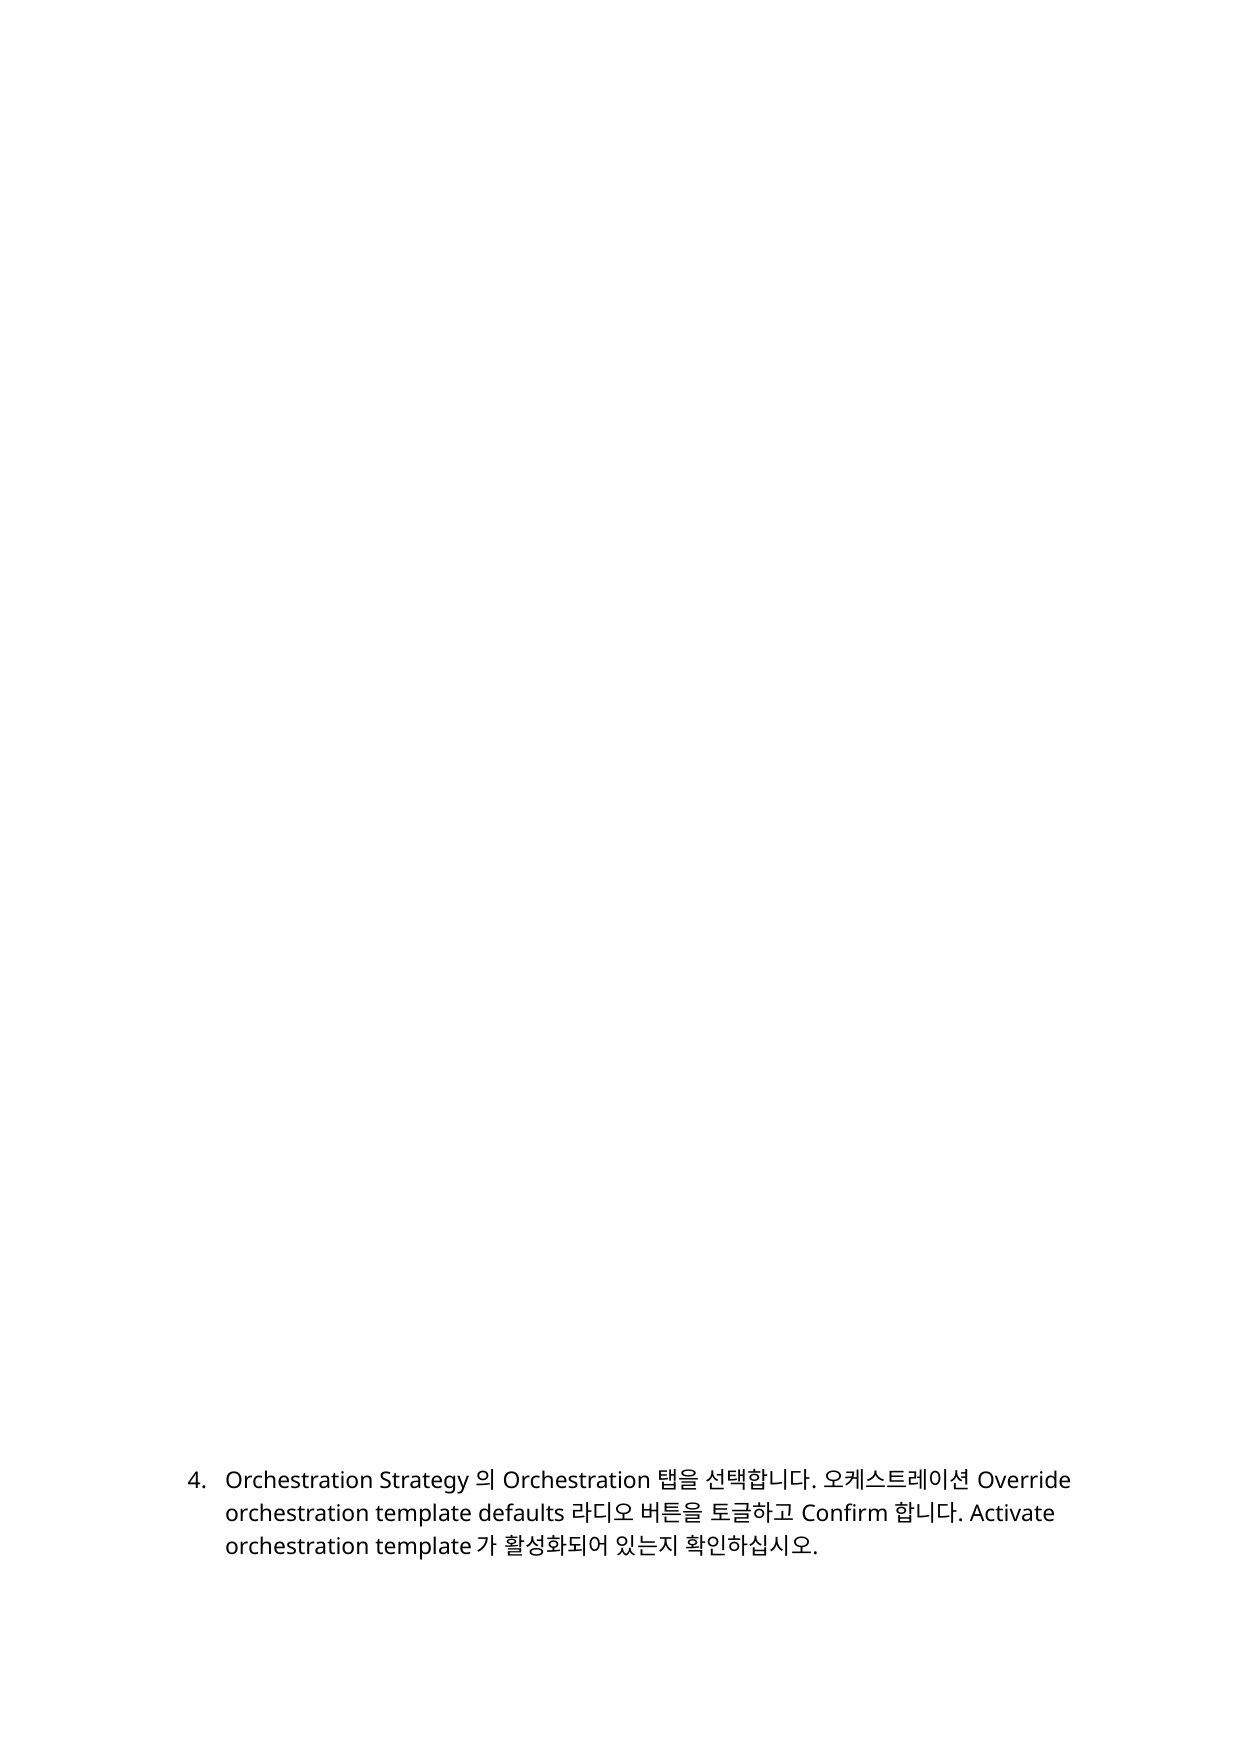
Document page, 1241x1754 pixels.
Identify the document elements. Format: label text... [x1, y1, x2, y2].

list Orchestration Strategy 의 Orchestration 탭을 선택합니다. 오케스트레이션 Override orchestration template defaults 라디오 버튼을 토글하고 Confirm 합니다. Activate orchestration template가 활성화되어 있는지 확인하십시오. [187, 1461, 1090, 1561]
